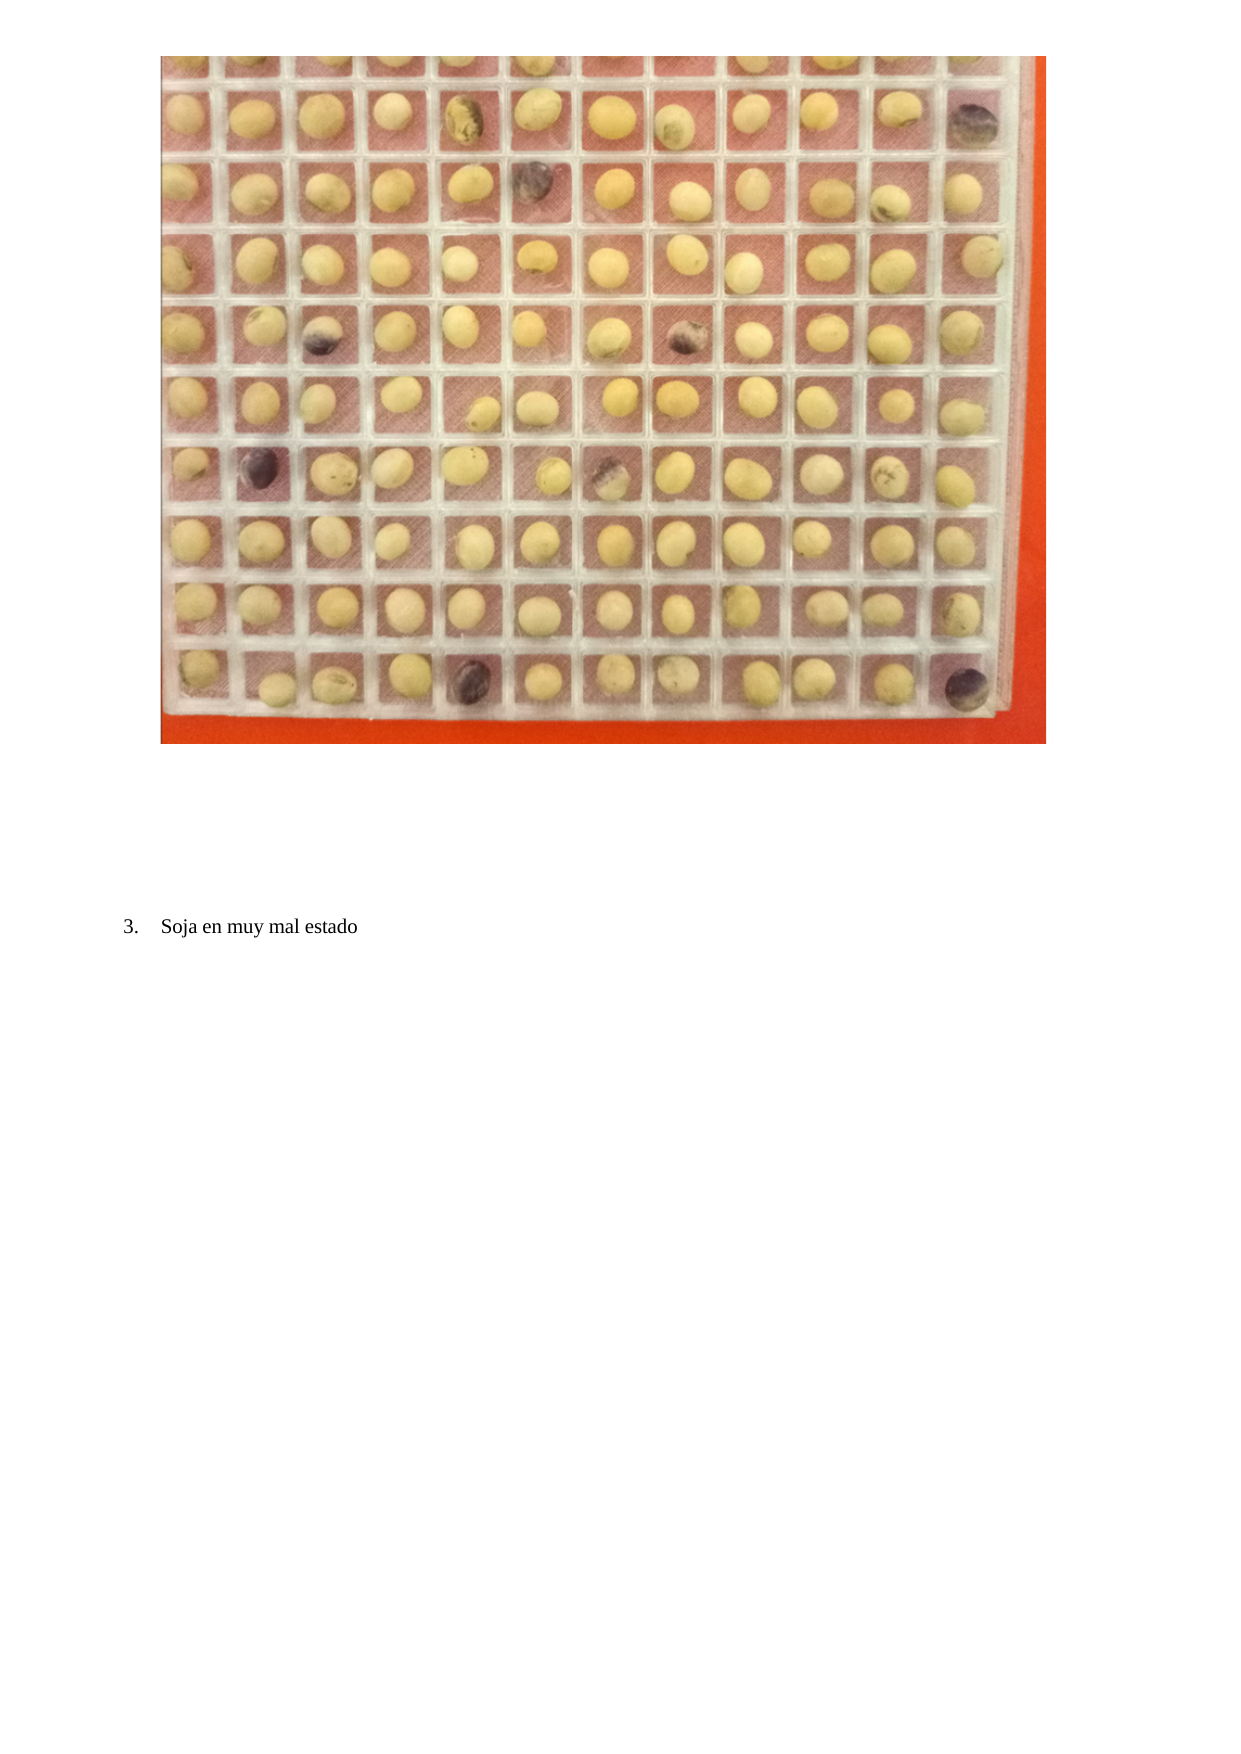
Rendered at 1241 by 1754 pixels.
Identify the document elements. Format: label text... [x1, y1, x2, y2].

picture [160, 56, 1047, 744]
list Soja en muy mal estado [123, 915, 1147, 938]
